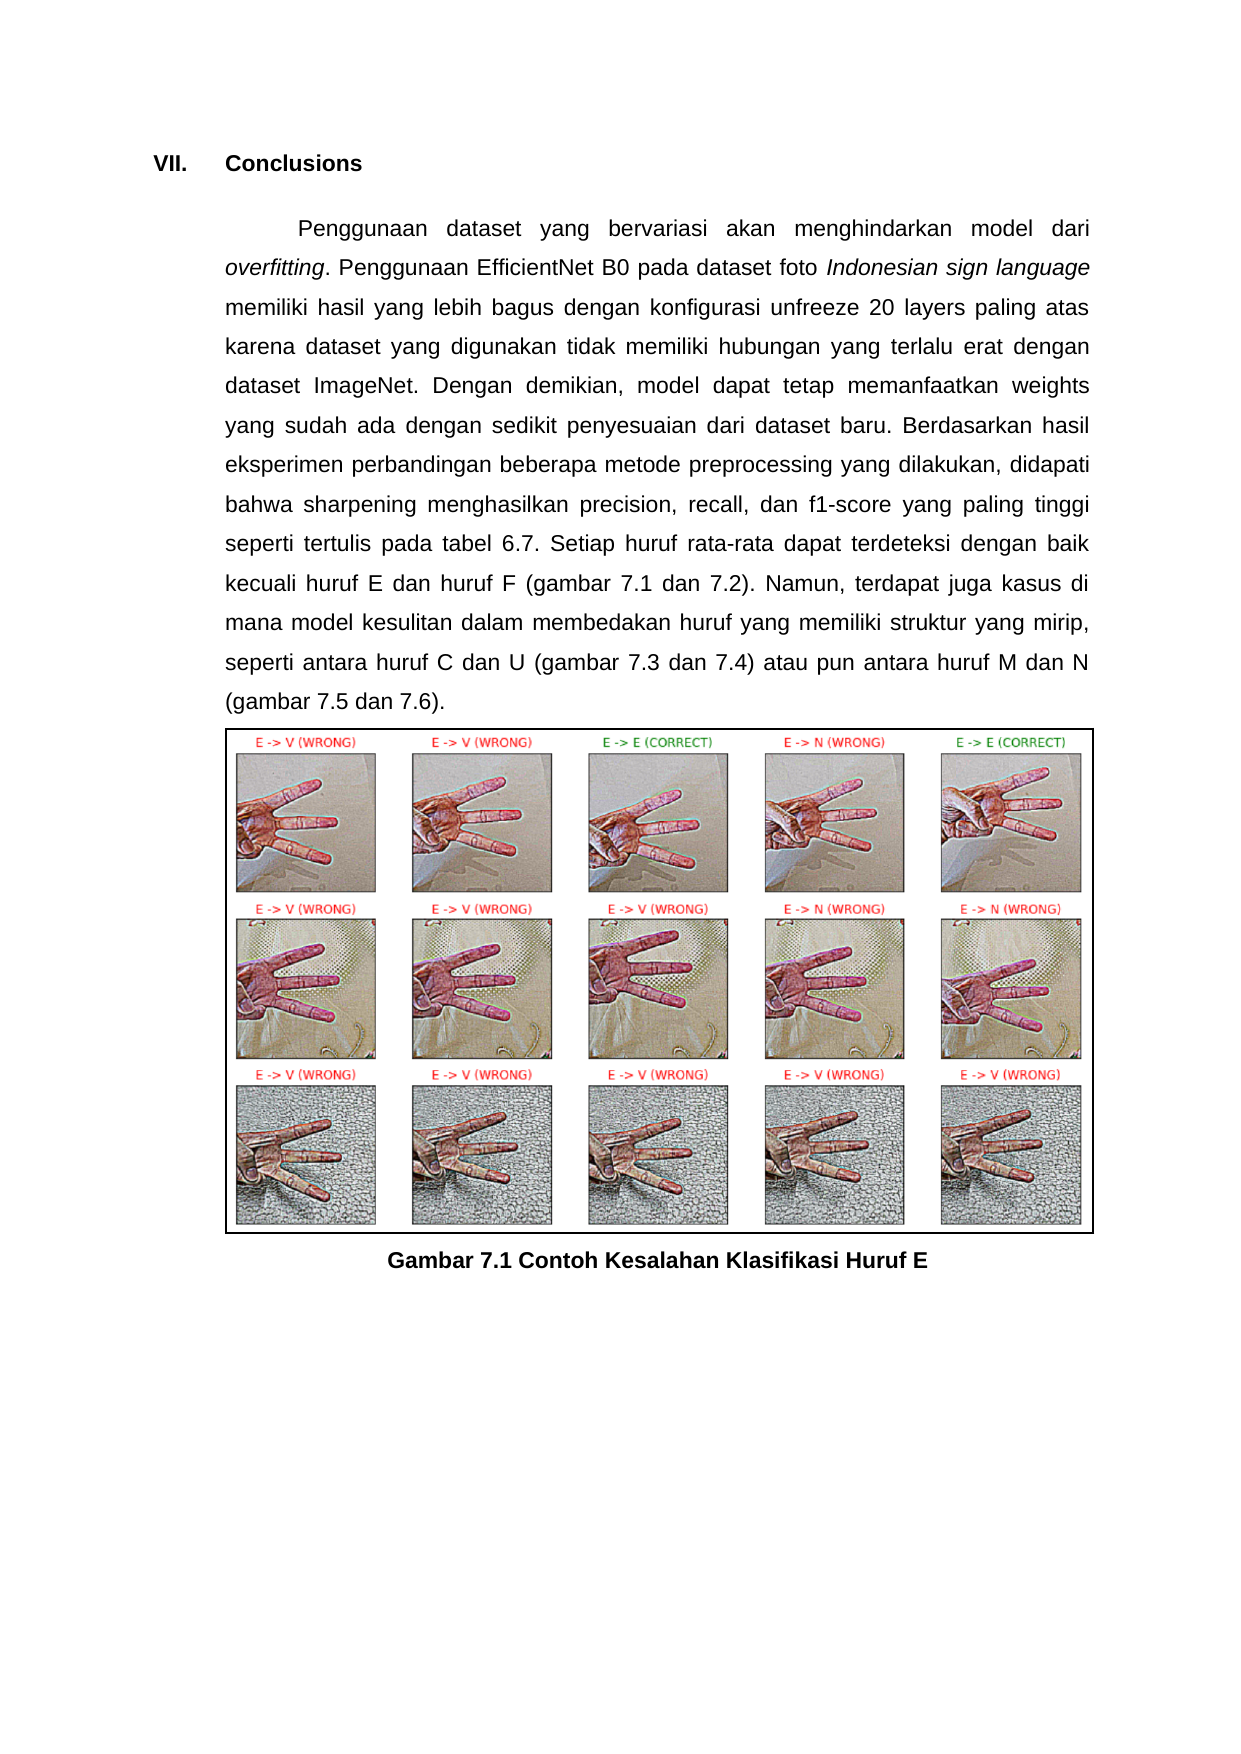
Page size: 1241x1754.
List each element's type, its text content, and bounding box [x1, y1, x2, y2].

subtitle Conclusions [187, 150, 1090, 176]
picture [227, 730, 1092, 1232]
text Penggunaan dataset yang bervariasi akan menghindarkan model dari overfitting. Penggunaan EfficientNet B0 pada dataset foto Indonesian sign language memiliki hasil yang lebih bagus dengan konfigurasi unfreeze 20 layers paling atas karena dataset yang digunakan tidak memiliki hubungan yang terlalu erat dengan dataset ImageNet. Dengan demikian, model dapat tetap memanfaatkan weights yang sudah ada dengan sedikit penyesuaian dari dataset baru. Berdasarkan hasil eksperimen perbandingan beberapa metode preprocessing yang dilakukan, didapati bahwa sharpening menghasilkan precision, recall, dan f1-score yang paling tinggi seperti tertulis pada tabel 6.7. Setiap huruf rata-rata dapat terdeteksi dengan baik kecuali huruf E dan huruf F (gambar 7.1 dan 7.2). Namun, terdapat juga kasus di mana model kesulitan dalam membedakan huruf yang memiliki struktur yang mirip, seperti antara huruf C dan U (gambar 7.3 dan 7.4) atau pun antara huruf M dan N (gambar 7.5 dan 7.6). [225, 214, 1090, 714]
text Gambar 7.1 Contoh Kesalahan Klasifikasi Huruf E [150, 1247, 1090, 1273]
